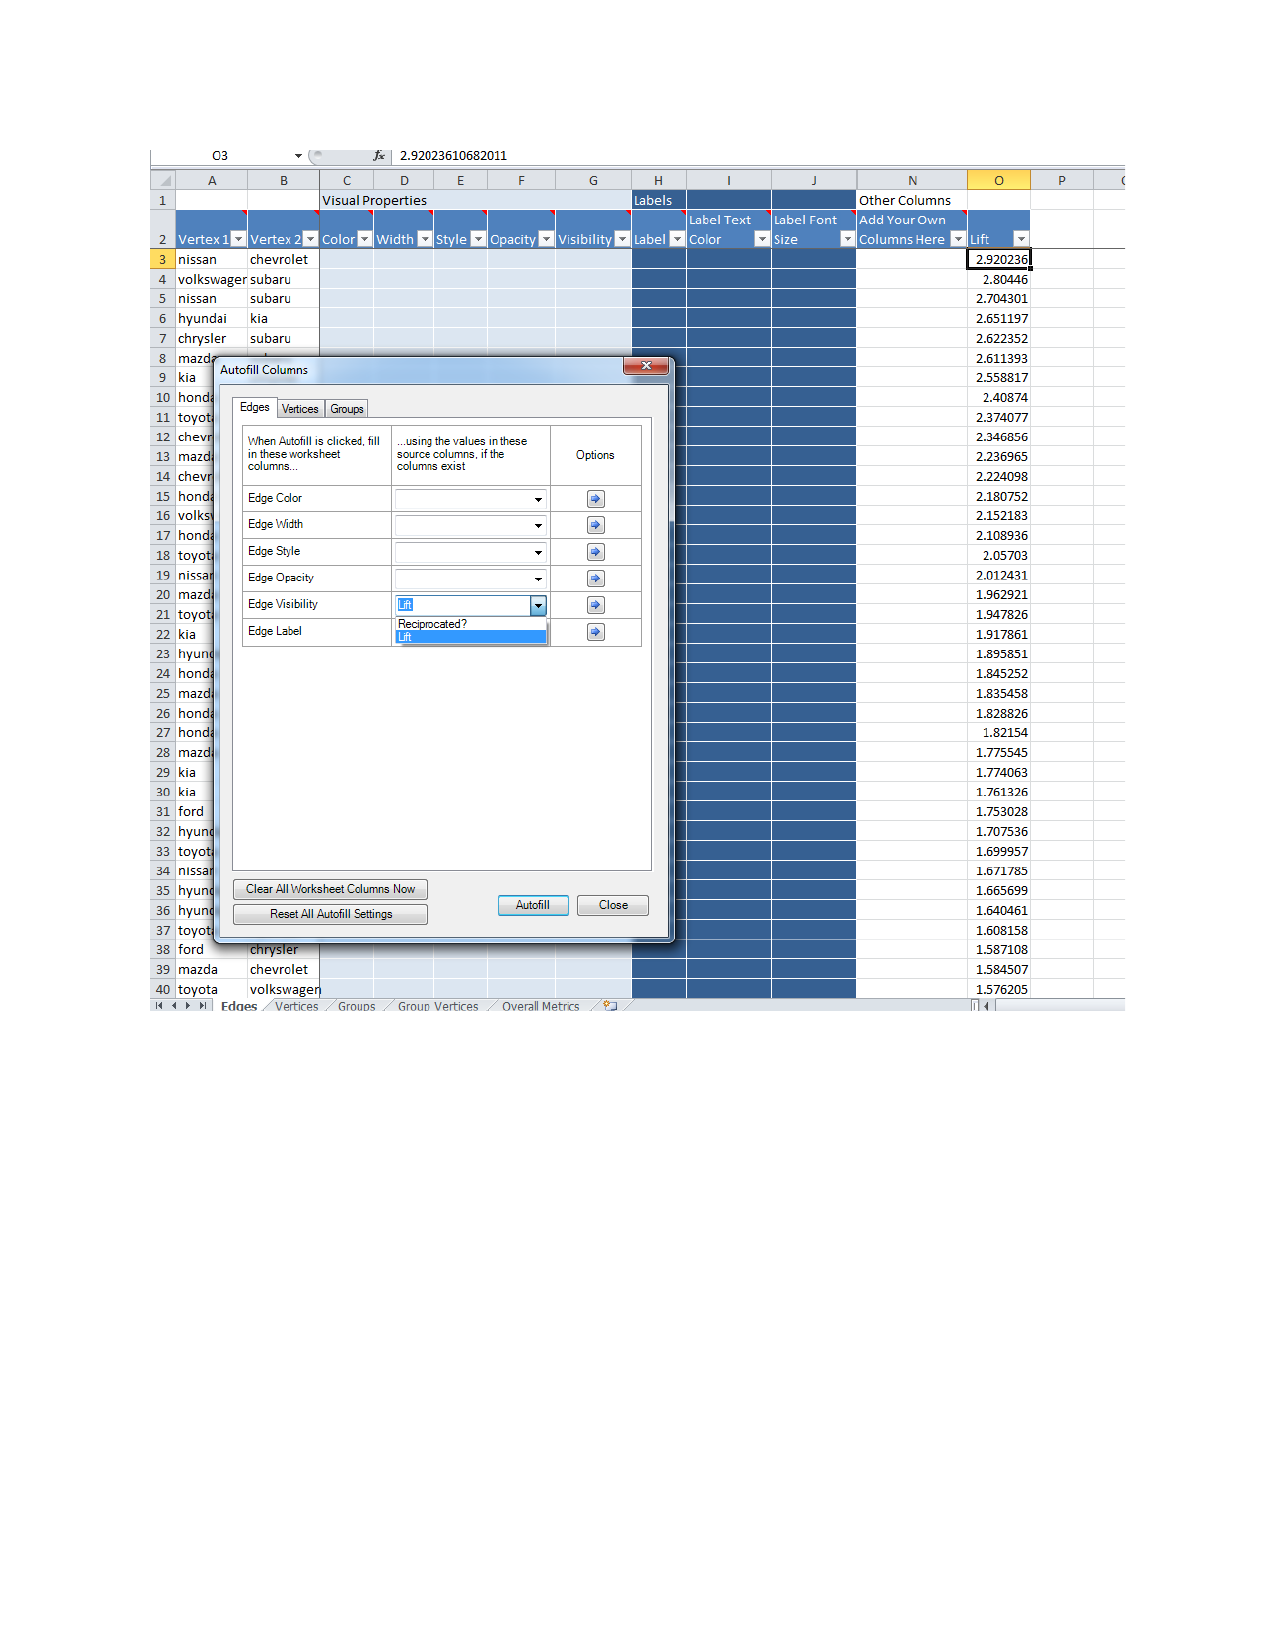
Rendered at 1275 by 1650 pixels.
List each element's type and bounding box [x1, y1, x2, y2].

picture [150, 150, 1125, 1011]
